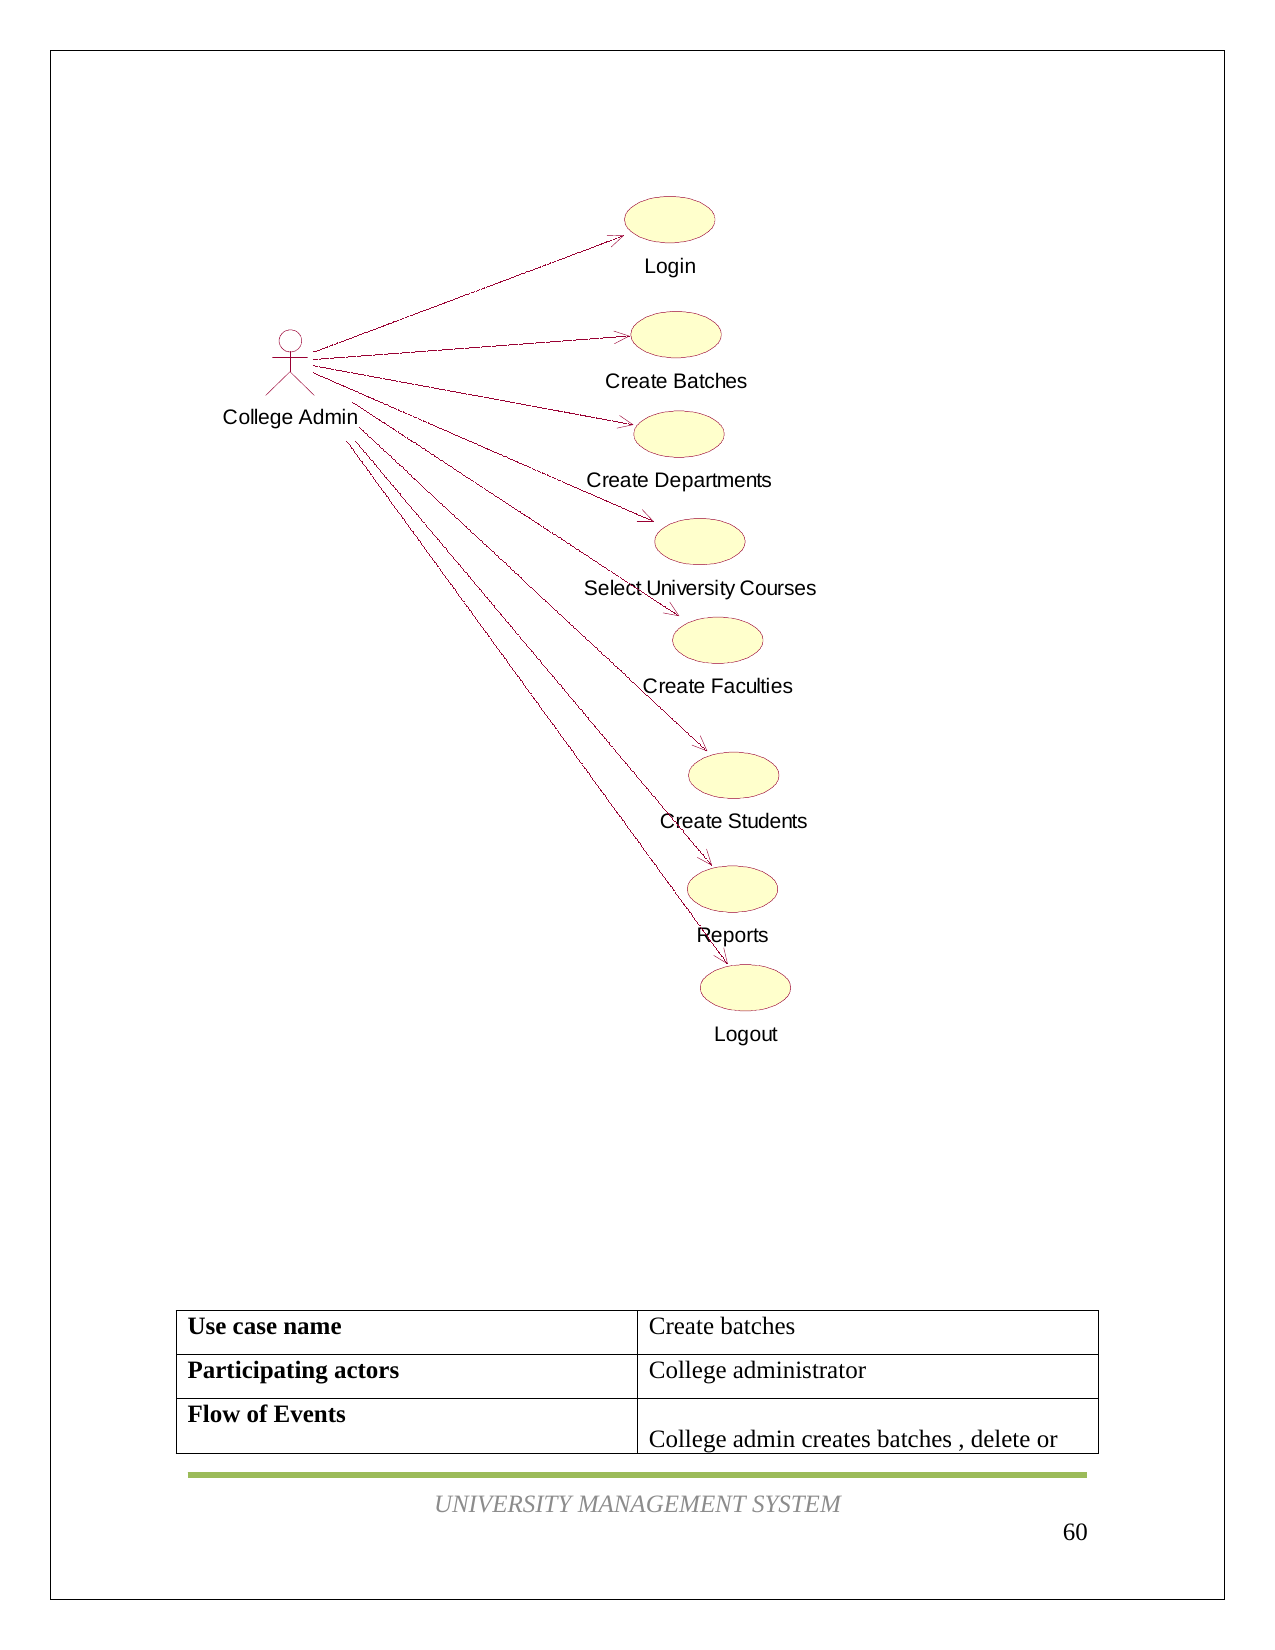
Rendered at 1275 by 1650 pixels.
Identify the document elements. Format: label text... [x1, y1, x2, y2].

table_header Use case name [177, 1311, 637, 1354]
table_cell Participating actors [177, 1355, 637, 1398]
table_cell College administrator [638, 1355, 1098, 1398]
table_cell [638, 1399, 1098, 1453]
table_cell Flow of Events [177, 1399, 637, 1453]
table_header Create batches [638, 1311, 1098, 1354]
